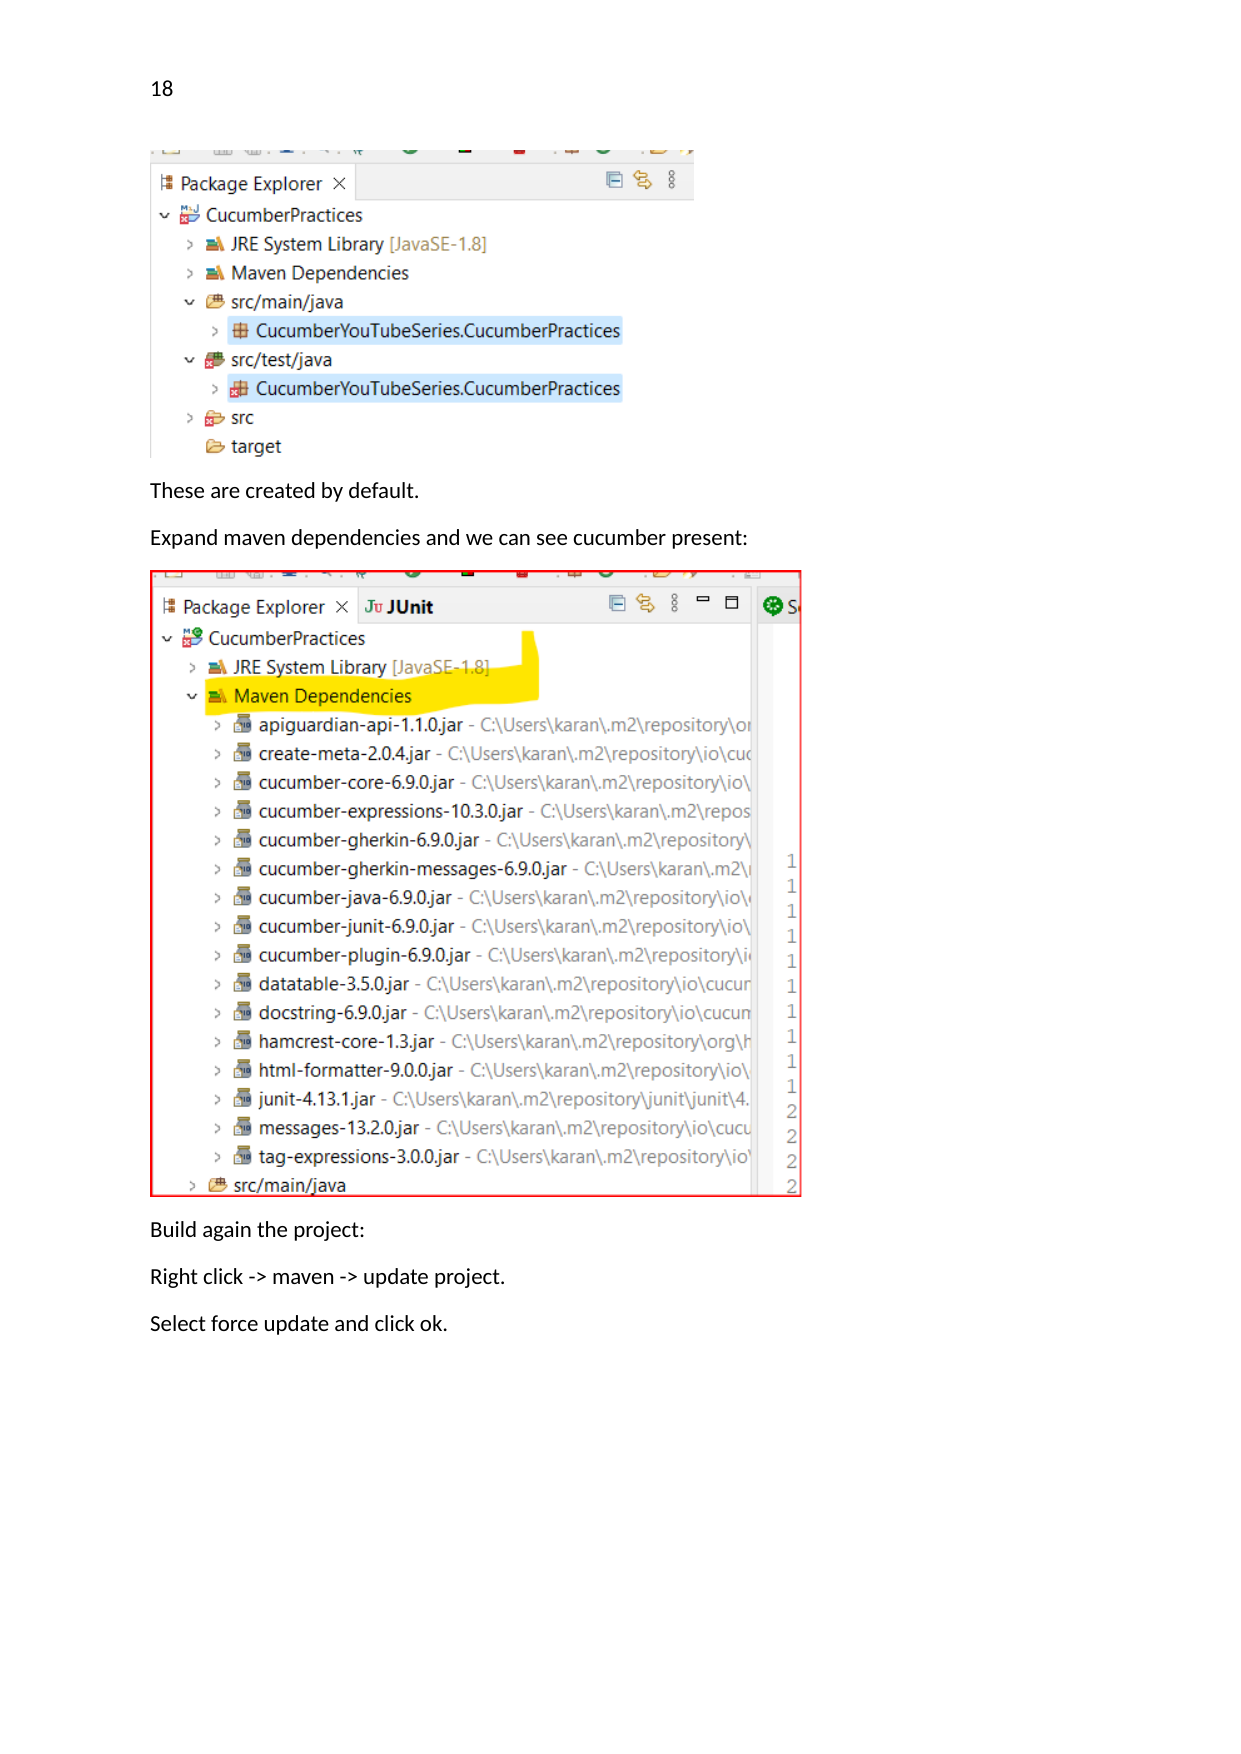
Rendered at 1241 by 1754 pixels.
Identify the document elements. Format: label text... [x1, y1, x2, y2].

text These are created by default. [150, 476, 1090, 504]
picture [150, 150, 694, 458]
text Right click -> maven -> update project. [150, 1262, 1090, 1290]
text Select force update and click ok. [150, 1309, 1090, 1337]
text Expand maven dependencies and we can see cucumber present: [150, 523, 1090, 551]
picture [150, 570, 802, 1197]
text Build again the project: [150, 1215, 1090, 1243]
